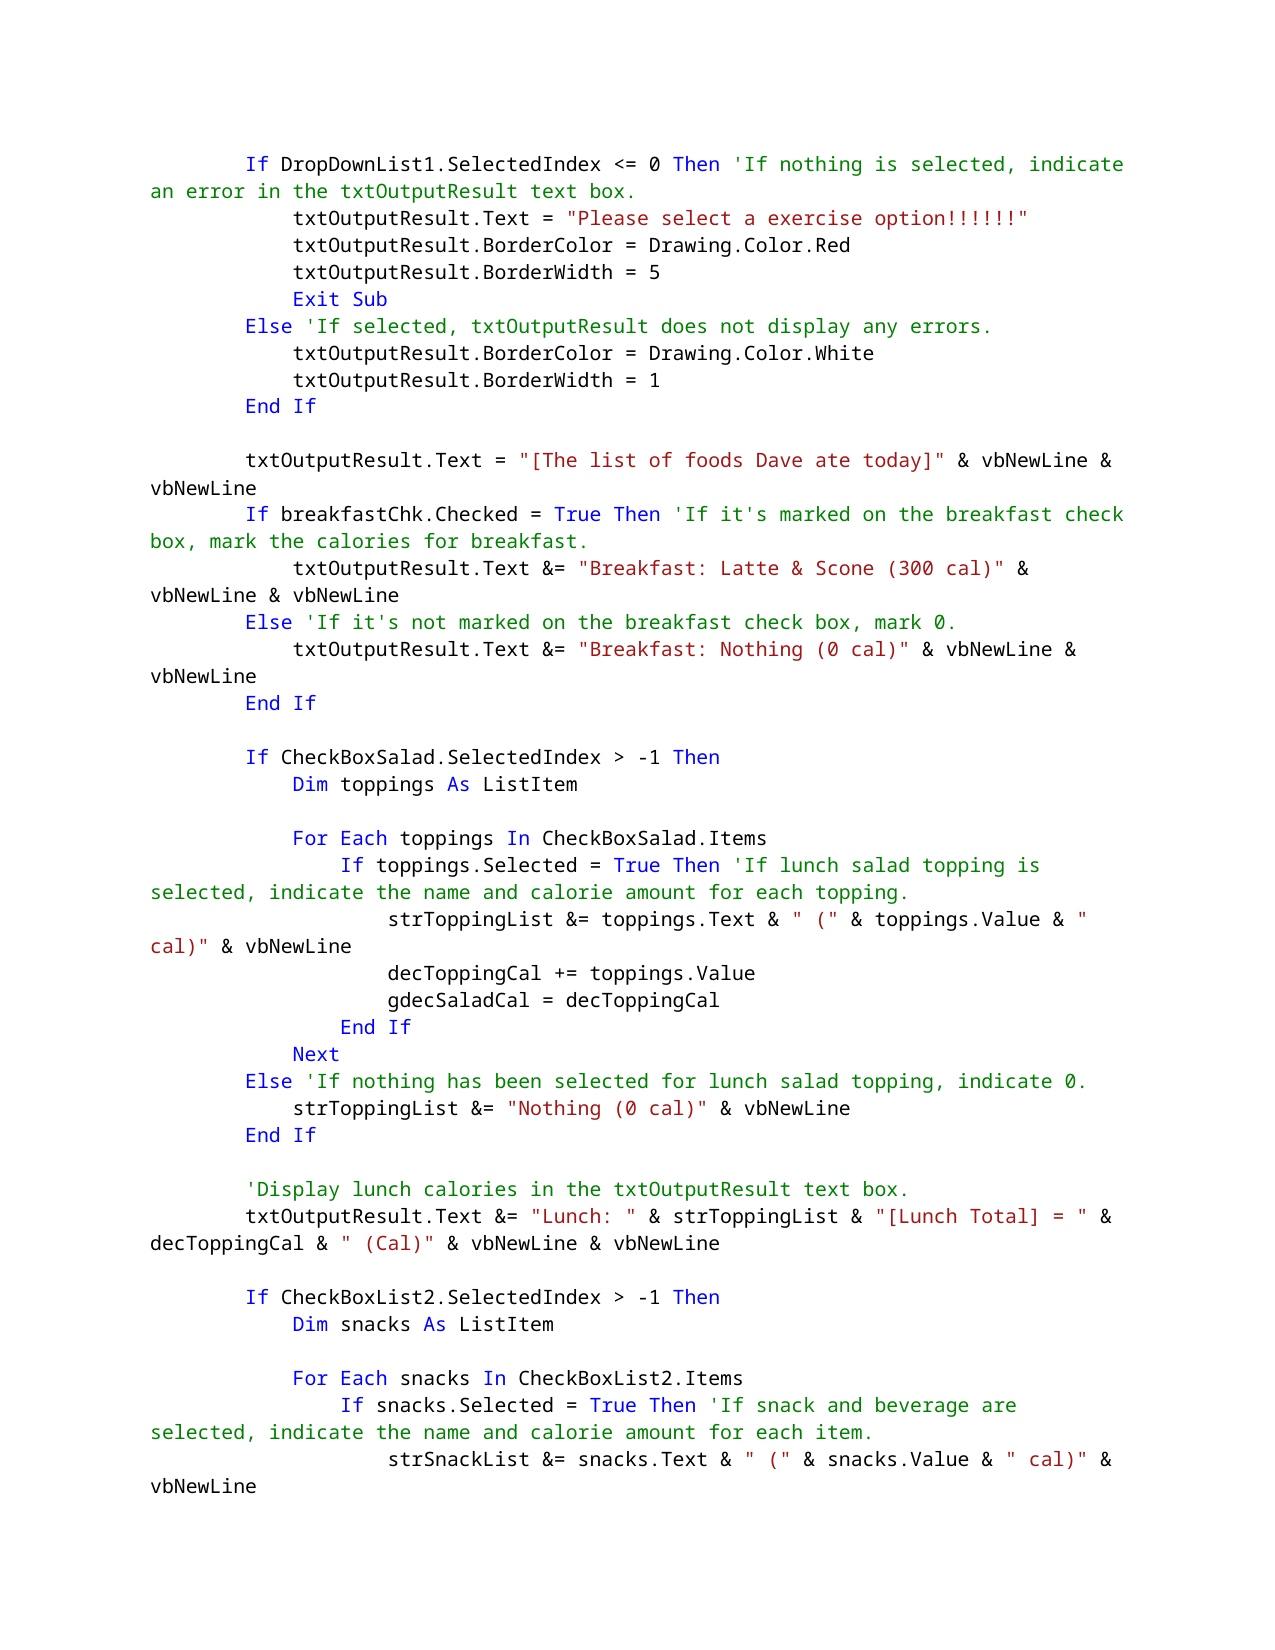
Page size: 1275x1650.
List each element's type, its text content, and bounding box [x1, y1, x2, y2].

text For Each snacks In CheckBoxList2.Items [150, 1364, 1125, 1391]
text txtOutputResult.BorderWidth = 5 [150, 258, 1125, 285]
text gdecSaladCal = decToppingCal [150, 986, 1125, 1013]
text txtOutputResult.Text &= "Lunch: " & strToppingList & "[Lunch Total] = " & decToppingCal & " (Cal)" & vbNewLine & vbNewLine [150, 1202, 1125, 1256]
text txtOutputResult.Text &= "Breakfast: Latte & Scone (300 cal)" & vbNewLine & vbNewLine [150, 555, 1125, 609]
text Dim toppings As ListItem [150, 771, 1125, 797]
text strSnackList &= snacks.Text & " (" & snacks.Value & " cal)" & vbNewLine [150, 1445, 1125, 1499]
text End If [150, 1013, 1125, 1040]
text 'Display lunch calories in the txtOutputResult text box. [150, 1175, 1125, 1202]
text Exit Sub [150, 285, 1125, 312]
text For Each toppings In CheckBoxSalad.Items [150, 824, 1125, 851]
text Else 'If nothing has been selected for lunch salad topping, indicate 0. [150, 1067, 1125, 1094]
text Else 'If it's not marked on the breakfast check box, mark 0. [150, 609, 1125, 636]
text Dim snacks As ListItem [150, 1310, 1125, 1337]
text If CheckBoxSalad.SelectedIndex > -1 Then [150, 743, 1125, 771]
text txtOutputResult.BorderColor = Drawing.Color.Red [150, 231, 1125, 258]
text strToppingList &= toppings.Text & " (" & toppings.Value & " cal)" & vbNewLine [150, 905, 1125, 959]
text Else 'If selected, txtOutputResult does not display any errors. [150, 312, 1125, 339]
text strToppingList &= "Nothing (0 cal)" & vbNewLine [150, 1094, 1125, 1121]
text If breakfastChk.Checked = True Then 'If it's marked on the breakfast check box, mark the calories for breakfast. [150, 501, 1125, 555]
text txtOutputResult.Text = "Please select a exercise option!!!!!!" [150, 204, 1125, 231]
text If snacks.Selected = True Then 'If snack and beverage are selected, indicate the name and calorie amount for each item. [150, 1391, 1125, 1445]
text If toppings.Selected = True Then 'If lunch salad topping is selected, indicate the name and calorie amount for each topping. [150, 851, 1125, 905]
text txtOutputResult.Text &= "Breakfast: Nothing (0 cal)" & vbNewLine & vbNewLine [150, 636, 1125, 689]
text If CheckBoxList2.SelectedIndex > -1 Then [150, 1283, 1125, 1310]
text End If [150, 1121, 1125, 1148]
text If DropDownList1.SelectedIndex <= 0 Then 'If nothing is selected, indicate an error in the txtOutputResult text box. [150, 150, 1125, 204]
text txtOutputResult.BorderColor = Drawing.Color.White [150, 339, 1125, 366]
text End If [150, 689, 1125, 717]
text Next [150, 1040, 1125, 1067]
text txtOutputResult.Text = "[The list of foods Dave ate today]" & vbNewLine & vbNewLine [150, 447, 1125, 501]
text decToppingCal += toppings.Value [150, 959, 1125, 986]
text End If [150, 393, 1125, 420]
text txtOutputResult.BorderWidth = 1 [150, 366, 1125, 393]
